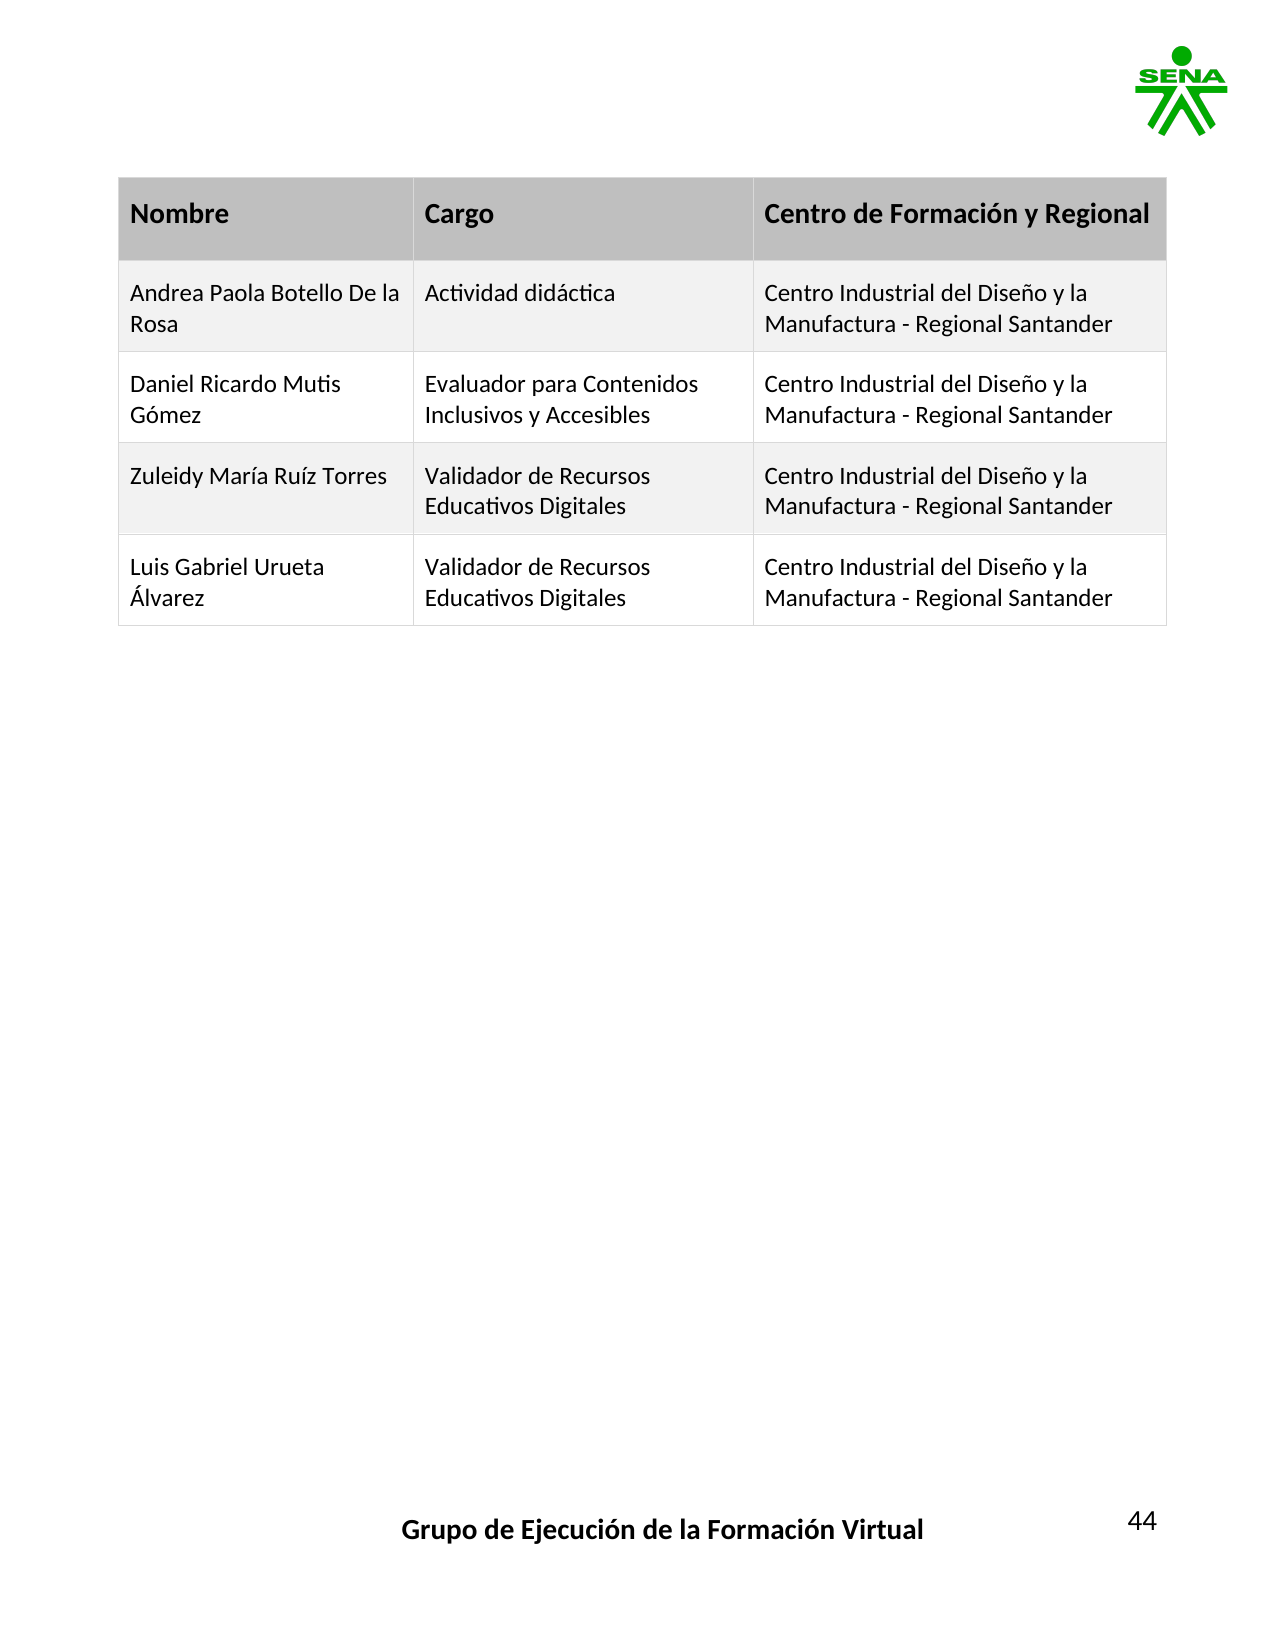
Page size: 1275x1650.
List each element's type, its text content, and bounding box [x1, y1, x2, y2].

table_cell Centro Industrial del Diseño y la Manufactura - Regional Santander [754, 443, 1166, 533]
table_cell Centro Industrial del Diseño y la Manufactura - Regional Santander [754, 261, 1166, 351]
picture [1135, 46, 1228, 136]
table_header Centro de Formación y Regional [754, 178, 1166, 260]
table_cell Luis Gabriel Urueta Álvarez [119, 535, 413, 625]
table_cell Centro Industrial del Diseño y la Manufactura - Regional Santander [754, 352, 1166, 442]
table_cell Zuleidy María Ruíz Torres [119, 443, 413, 533]
table_cell Andrea Paola Botello De la Rosa [119, 261, 413, 351]
table_header Nombre [119, 178, 413, 260]
table_header Cargo [414, 178, 753, 260]
table_cell Centro Industrial del Diseño y la Manufactura - Regional Santander [754, 535, 1166, 625]
table_cell Validador de Recursos Educativos Digitales [414, 443, 753, 533]
table_cell Actividad didáctica [414, 261, 753, 351]
table_cell Evaluador para Contenidos Inclusivos y Accesibles [414, 352, 753, 442]
table_cell Daniel Ricardo Mutis Gómez [119, 352, 413, 442]
table_cell Validador de Recursos Educativos Digitales [414, 535, 753, 625]
